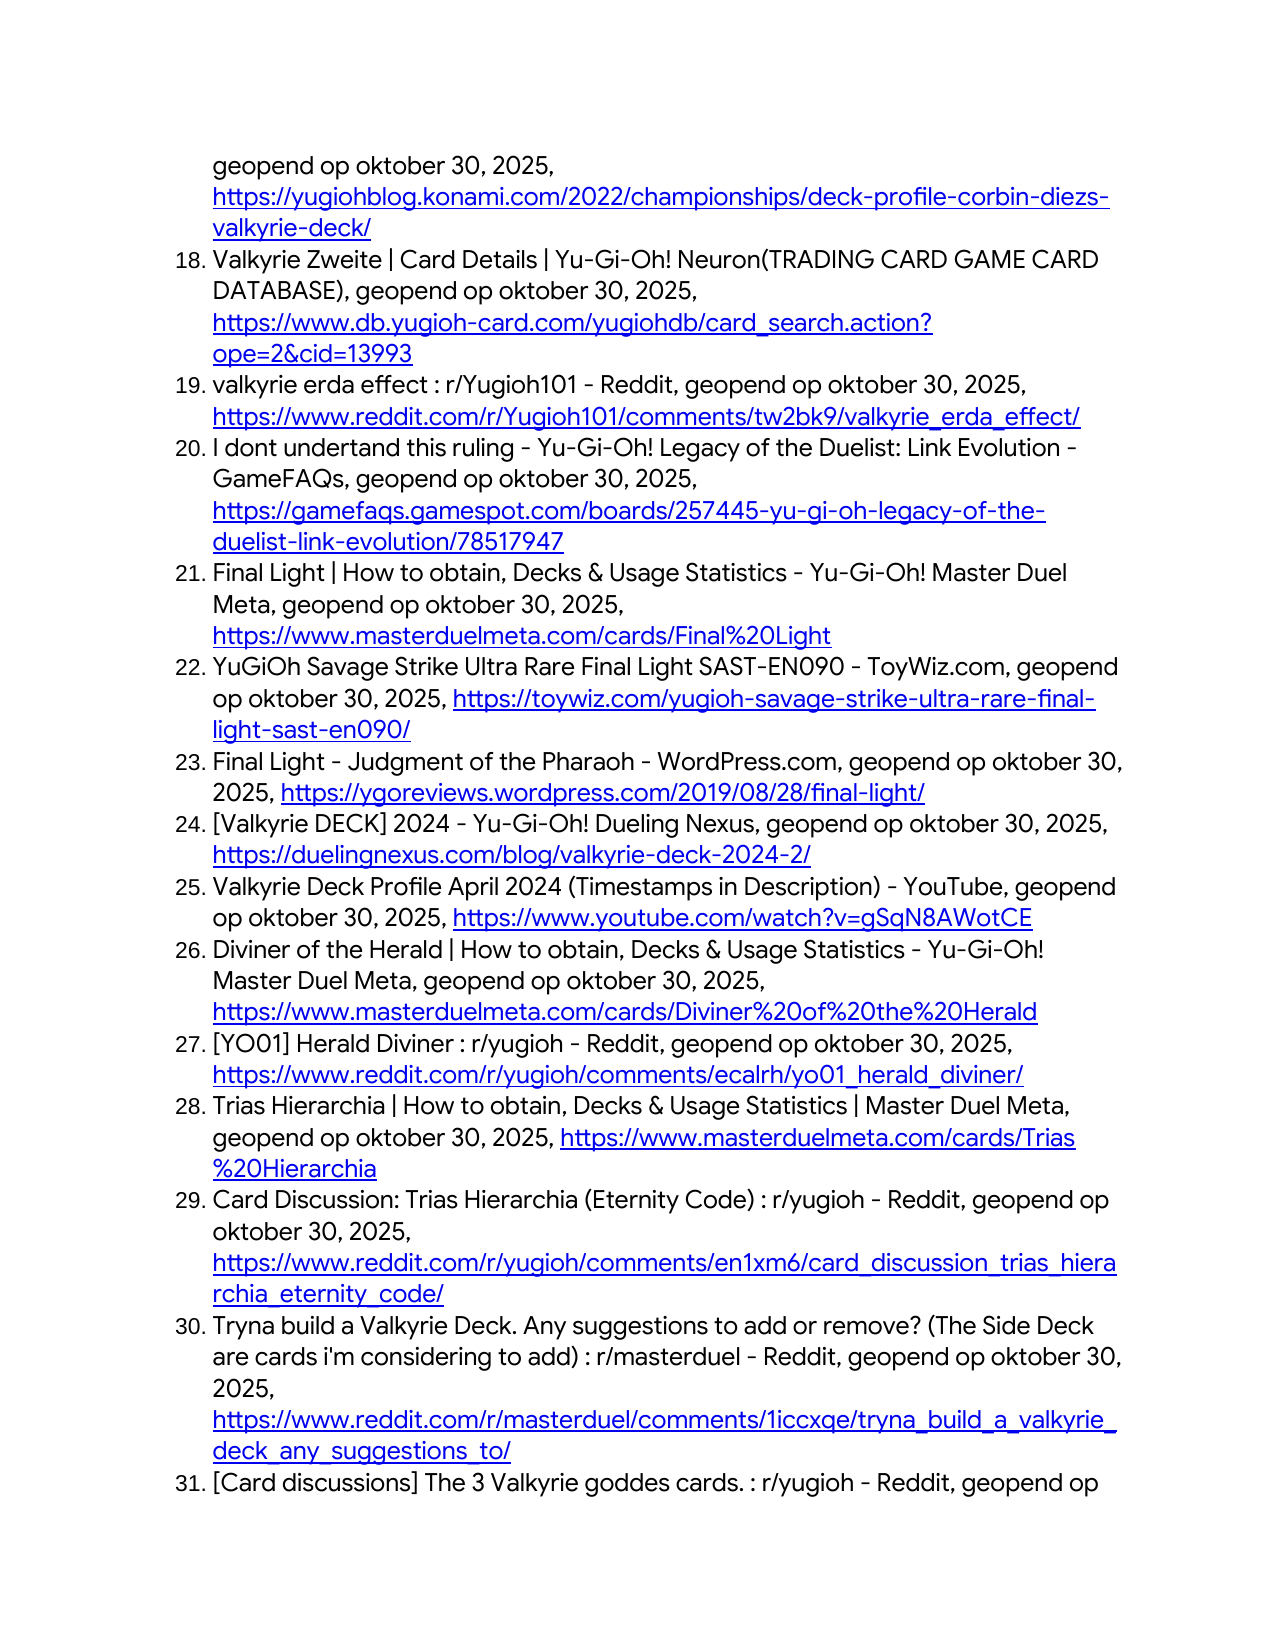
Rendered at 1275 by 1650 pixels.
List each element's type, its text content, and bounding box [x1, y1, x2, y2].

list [175, 150, 1125, 244]
list Tryna build a Valkyrie Deck. Any suggestions to add or remove? (The Side Deck are cards i'm considering to add) : r/masterduel - Reddit, geopend op oktober 30, 2025, https://www.reddit.com/r/masterduel/comments/1iccxqe/tryna_build_a_valkyrie_deck_any_suggestions_to/ [175, 1310, 1125, 1467]
list valkyrie erda effect : r/Yugioh101 - Reddit, geopend op oktober 30, 2025, https://www.reddit.com/r/Yugioh101/comments/tw2bk9/valkyrie_erda_effect/ [175, 369, 1125, 432]
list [175, 1467, 1125, 1498]
list Final Light - Judgment of the Pharaoh - WordPress.com, geopend op oktober 30, 2025, https://ygoreviews.wordpress.com/2019/08/28/final-light/ [175, 746, 1125, 808]
list I dont undertand this ruling - Yu-Gi-Oh! Legacy of the Duelist: Link Evolution - GameFAQs, geopend op oktober 30, 2025, https://gamefaqs.gamespot.com/boards/257445-yu-gi-oh-legacy-of-the-duelist-link-evolution/78517947 [175, 432, 1125, 558]
list [YO01] Herald Diviner : r/yugioh - Reddit, geopend op oktober 30, 2025, https://www.reddit.com/r/yugioh/comments/ecalrh/yo01_herald_diviner/ [175, 1028, 1125, 1091]
list Trias Hierarchia | How to obtain, Decks & Usage Statistics | Master Duel Meta, geopend op oktober 30, 2025, https://www.masterduelmeta.com/cards/Trias%20Hierarchia [175, 1091, 1125, 1185]
list [Valkyrie DECK] 2024 - Yu-Gi-Oh! Dueling Nexus, geopend op oktober 30, 2025, https://duelingnexus.com/blog/valkyrie-deck-2024-2/ [175, 808, 1125, 871]
list Card Discussion: Trias Hierarchia (Eternity Code) : r/yugioh - Reddit, geopend op oktober 30, 2025, https://www.reddit.com/r/yugioh/comments/en1xm6/card_discussion_trias_hierarchia_eternity_code/ [175, 1185, 1125, 1310]
list Valkyrie Zweite | Card Details | Yu-Gi-Oh! Neuron(TRADING CARD GAME CARD DATABASE), geopend op oktober 30, 2025, https://www.db.yugioh-card.com/yugiohdb/card_search.action?ope=2&cid=13993 [175, 244, 1125, 369]
list Diviner of the Herald | How to obtain, Decks & Usage Statistics - Yu-Gi-Oh! Master Duel Meta, geopend op oktober 30, 2025, https://www.masterduelmeta.com/cards/Diviner%20of%20the%20Herald [175, 934, 1125, 1028]
list Valkyrie Deck Profile April 2024 (Timestamps in Description) - YouTube, geopend op oktober 30, 2025, https://www.youtube.com/watch?v=gSqN8AWotCE [175, 871, 1125, 934]
list YuGiOh Savage Strike Ultra Rare Final Light SAST-EN090 - ToyWiz.com, geopend op oktober 30, 2025, https://toywiz.com/yugioh-savage-strike-ultra-rare-final-light-sast-en090/ [175, 652, 1125, 746]
list Final Light | How to obtain, Decks & Usage Statistics - Yu-Gi-Oh! Master Duel Meta, geopend op oktober 30, 2025, https://www.masterduelmeta.com/cards/Final%20Light [175, 558, 1125, 652]
